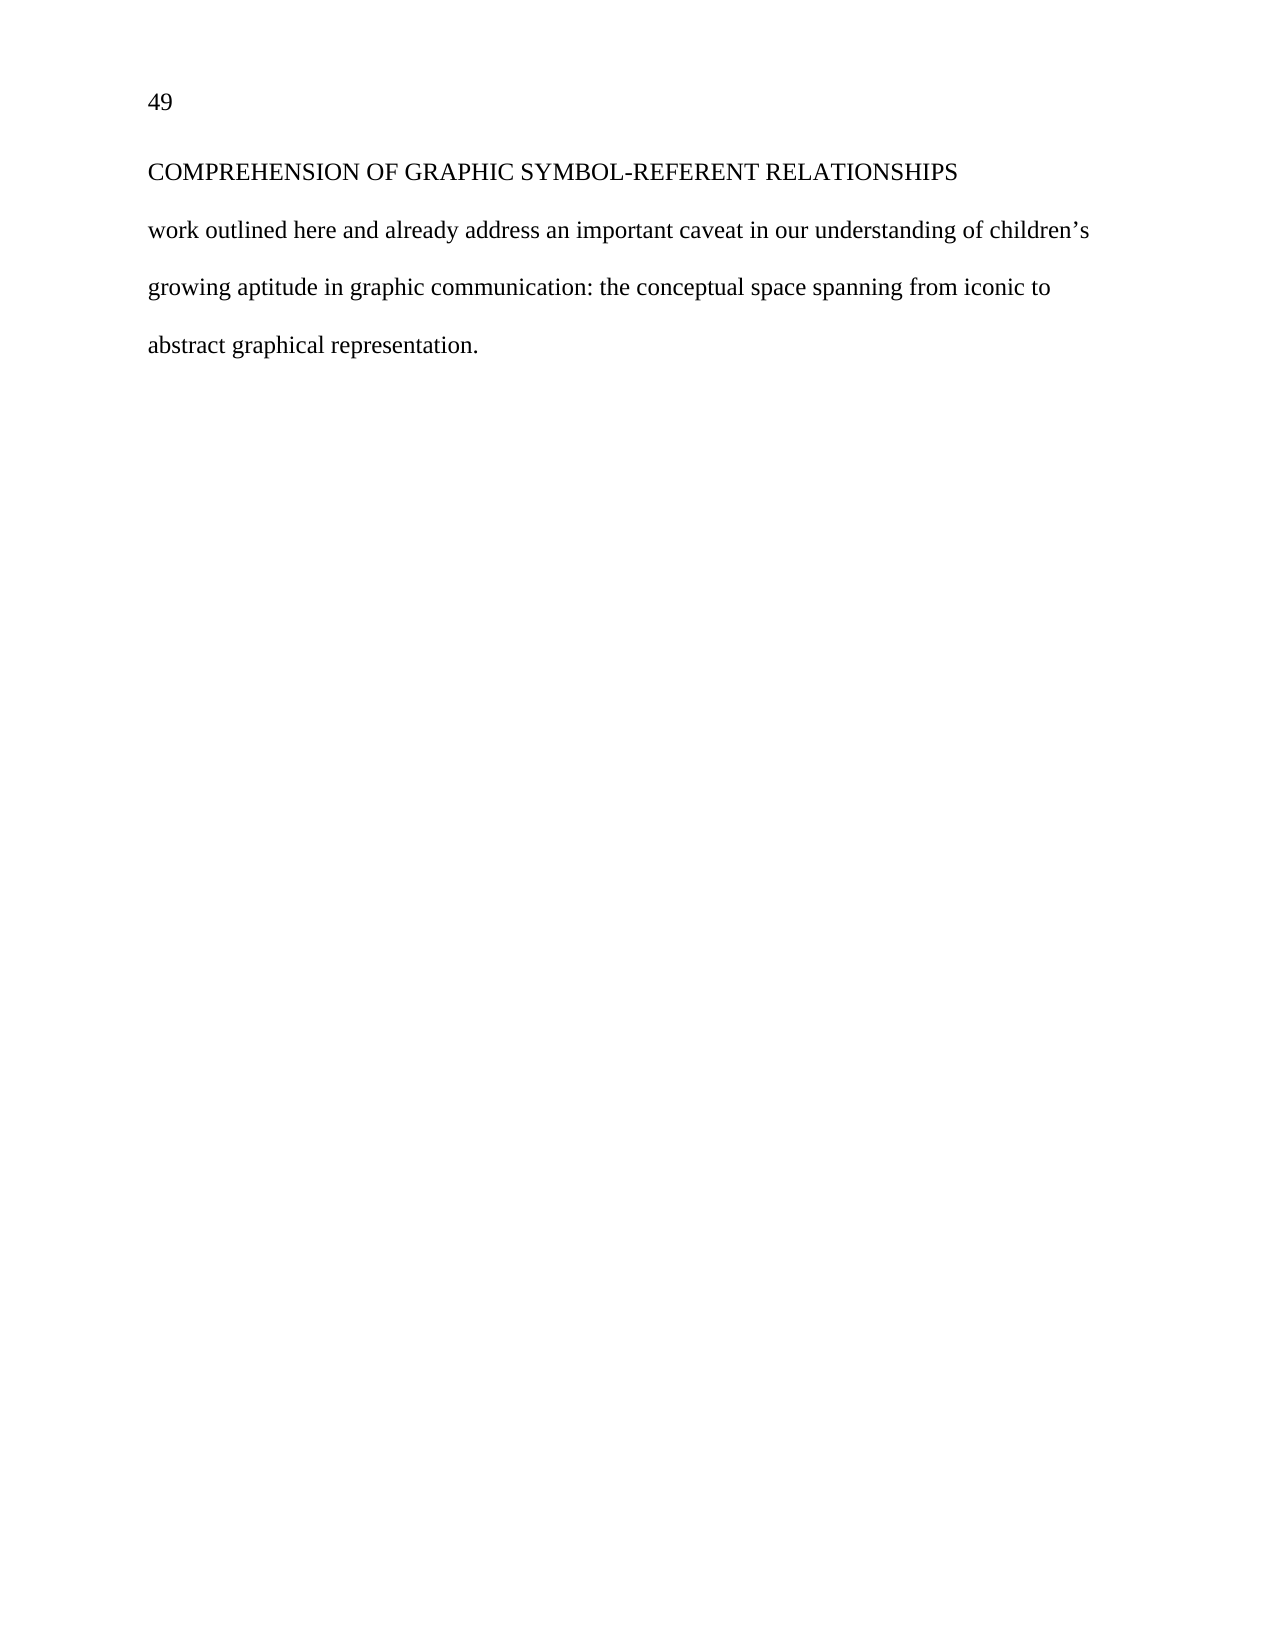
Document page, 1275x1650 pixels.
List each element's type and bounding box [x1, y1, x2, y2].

text [148, 215, 1127, 359]
